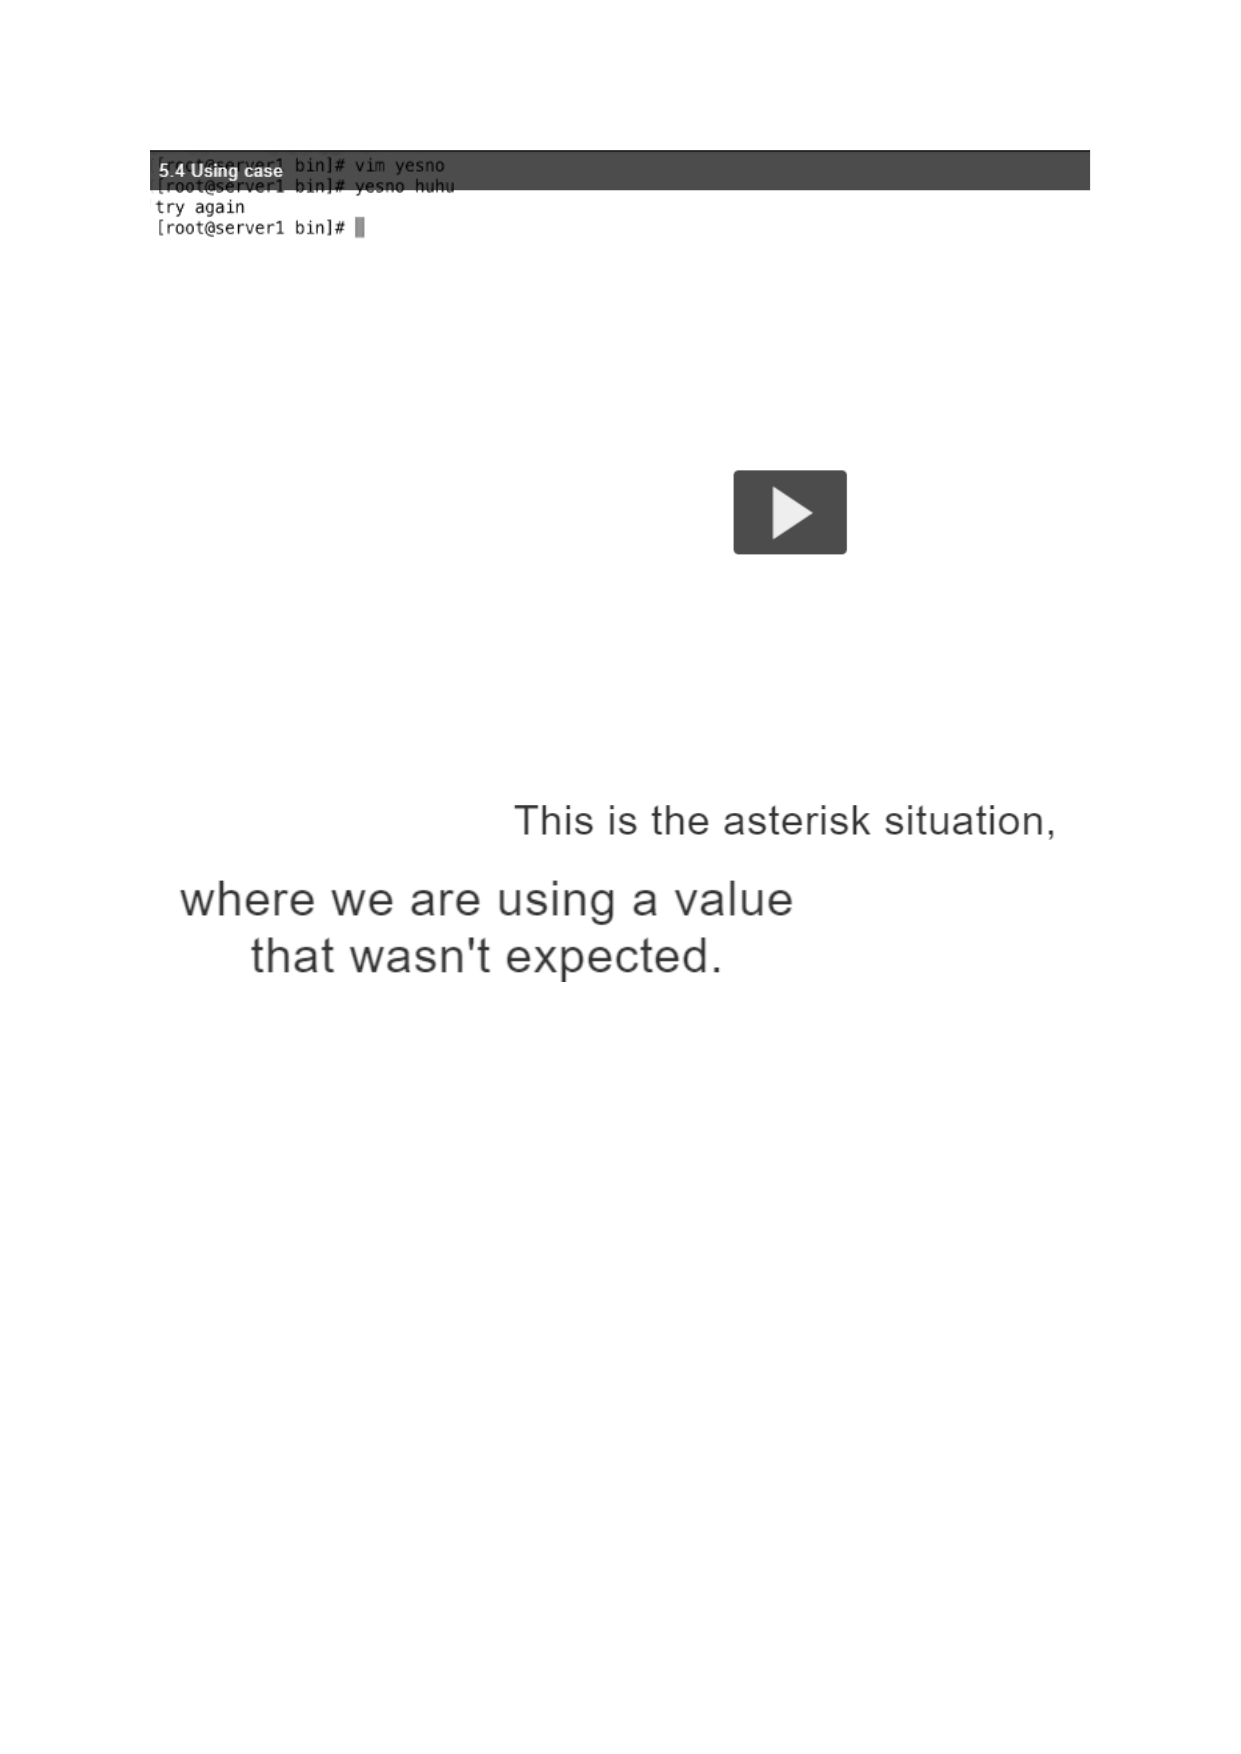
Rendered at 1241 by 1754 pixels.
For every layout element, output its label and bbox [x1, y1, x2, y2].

picture [150, 862, 822, 982]
picture [150, 150, 1091, 844]
